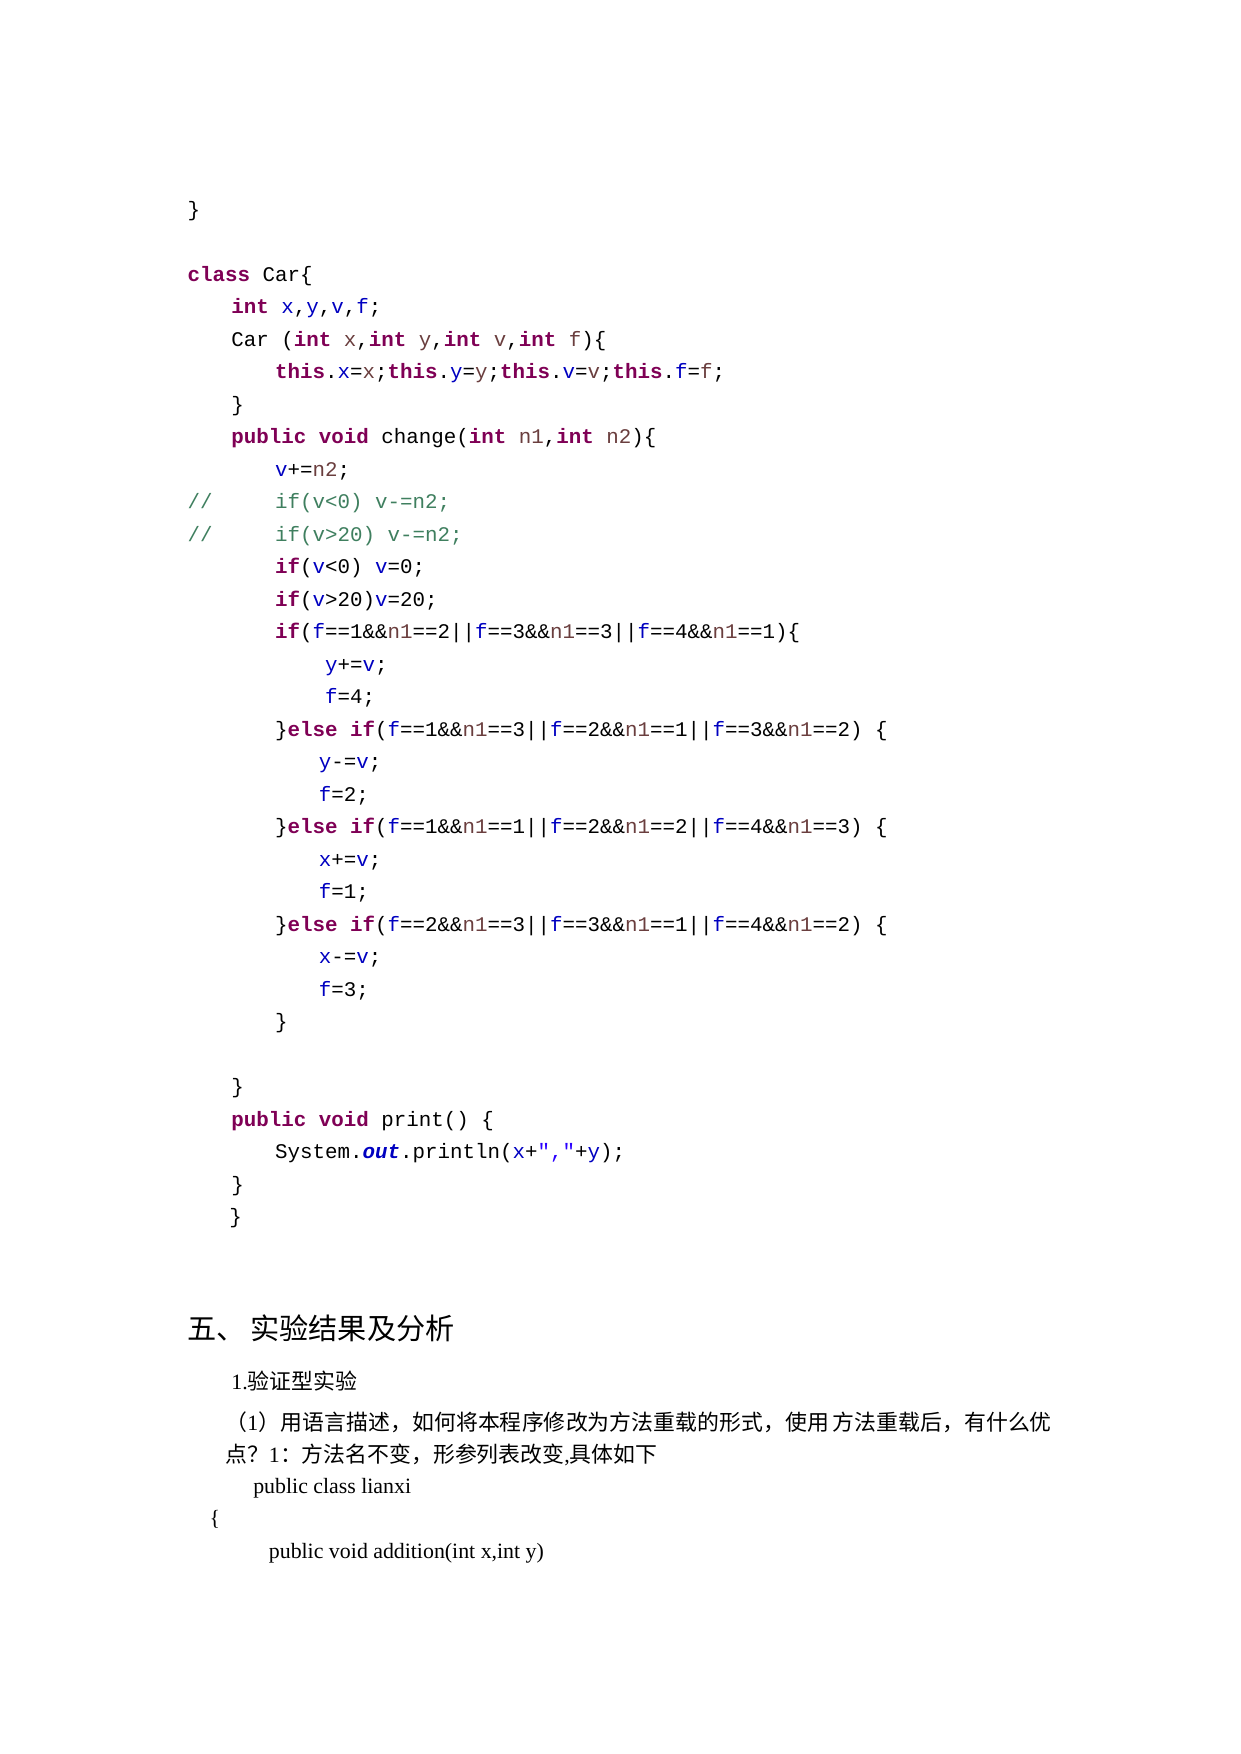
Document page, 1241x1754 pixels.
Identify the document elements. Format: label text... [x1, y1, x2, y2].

text v+=n2; [187, 454, 1053, 487]
text x+=v; [187, 844, 1053, 877]
text f=3; [187, 974, 1053, 1007]
text if(v<0) v=0; [187, 552, 1053, 584]
text Car (int x,int y,int v,int f){ [187, 324, 1053, 357]
text if(f==1&&n1==2||f==3&&n1==3||f==4&&n1==1){ [187, 617, 1053, 649]
subtitle 实验结果及分析 [187, 1305, 1053, 1348]
text x-=v; [187, 942, 1053, 974]
text }else if(f==2&&n1==3||f==3&&n1==1||f==4&&n1==2) { [187, 909, 1053, 942]
text // if(v<0) v-=n2; [187, 487, 1053, 519]
text { [187, 1502, 1053, 1534]
text y-=v; [187, 747, 1053, 779]
text class Car{ [187, 259, 1053, 292]
text public class lianxi [187, 1469, 1053, 1502]
list public void addition(int x,int y) [225, 1534, 1053, 1567]
text int x,y,v,f; [187, 292, 1053, 324]
list （1）用语言描述，如何将本程序修改为方法重载的形式，使用方法重载后，有什么优点？1：方法名不变，形参列表改变,具体如下 [225, 1404, 1053, 1469]
text } [187, 389, 1053, 422]
text public void change(int n1,int n2){ [187, 422, 1053, 454]
text }else if(f==1&&n1==1||f==2&&n1==2||f==4&&n1==3) { [187, 812, 1053, 844]
text }else if(f==1&&n1==3||f==2&&n1==1||f==3&&n1==2) { [187, 714, 1053, 747]
text 1.验证型实验 [187, 1364, 1053, 1396]
text } [187, 1202, 1053, 1234]
text System.out.println(x+","+y); [187, 1137, 1053, 1169]
text } [187, 1007, 1053, 1039]
text f=4; [187, 682, 1053, 714]
text } [187, 194, 1053, 227]
text if(v>20)v=20; [187, 584, 1053, 617]
text y+=v; [187, 649, 1053, 682]
text // if(v>20) v-=n2; [187, 519, 1053, 552]
text } [187, 1072, 1053, 1104]
text } [187, 1169, 1053, 1202]
text this.x=x;this.y=y;this.v=v;this.f=f; [187, 357, 1053, 389]
text f=1; [187, 877, 1053, 909]
text public void print() { [187, 1104, 1053, 1137]
text f=2; [187, 779, 1053, 812]
